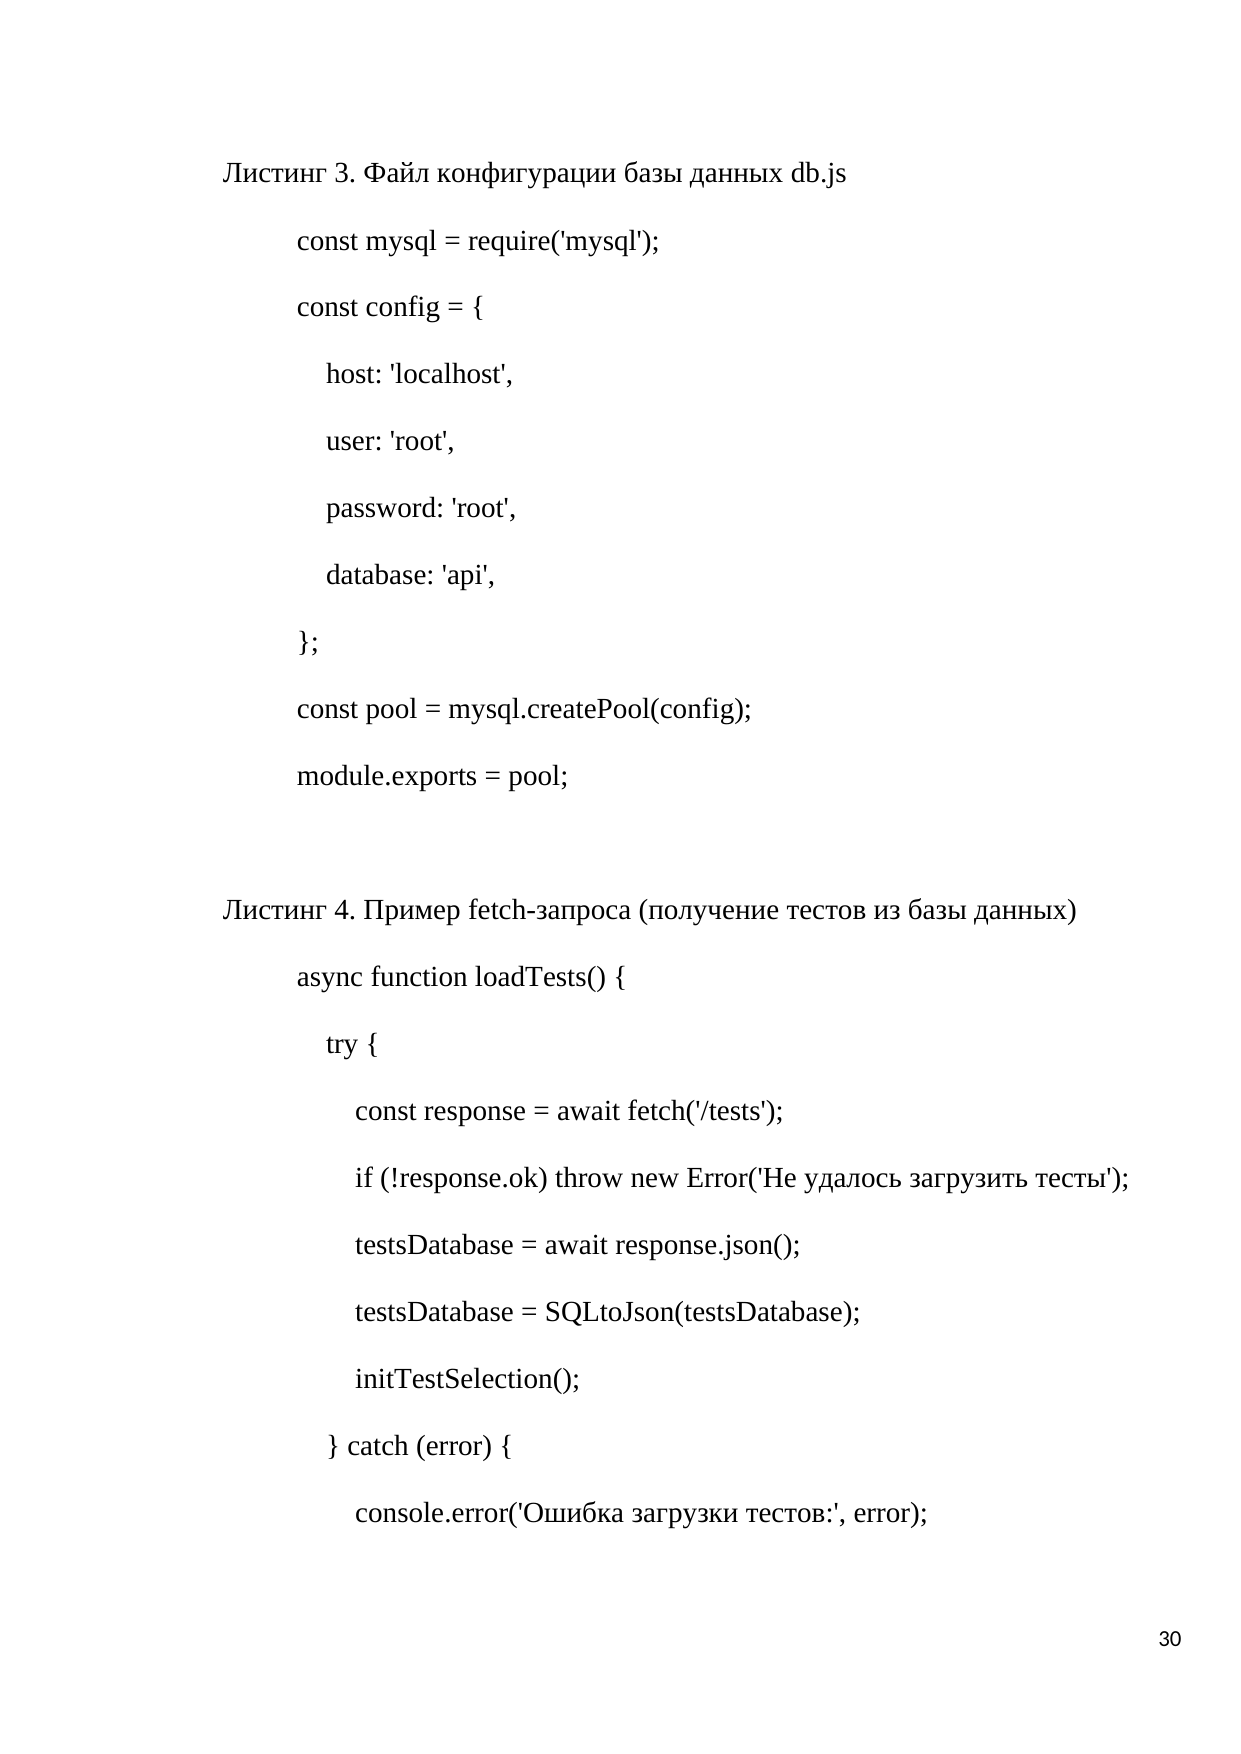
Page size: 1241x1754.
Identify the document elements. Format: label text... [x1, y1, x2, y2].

text module.exports = pool; [222, 758, 1181, 792]
text if (!response.ok) throw new Error('Не удалось загрузить тесты'); [222, 1160, 1181, 1194]
text const mysql = require('mysql'); [222, 223, 1181, 256]
text database: 'api', [222, 557, 1181, 591]
text testsDatabase = await response.json(); [222, 1227, 1181, 1261]
text const config = { [222, 289, 1181, 323]
text testsDatabase = SQLtoJson(testsDatabase); [222, 1294, 1181, 1328]
text console.error('Ошибка загрузки тестов:', error); [222, 1495, 1181, 1529]
text try { [222, 1026, 1181, 1060]
text host: 'localhost', [222, 357, 1181, 390]
text password: 'root', [222, 491, 1181, 524]
text const pool = mysql.createPool(config); [222, 691, 1181, 725]
text async function loadTests() { [222, 959, 1181, 993]
text const response = await fetch('/tests'); [222, 1093, 1181, 1127]
text }; [222, 624, 1181, 658]
text Листинг 4. Пример fetch-запроса (получение тестов из базы данных) [148, 892, 1181, 926]
text } catch (error) { [222, 1428, 1181, 1462]
text initTestSelection(); [222, 1361, 1181, 1395]
text Листинг 3. Файл конфигурации базы данных db.js [148, 156, 1181, 189]
text user: 'root', [222, 423, 1181, 457]
